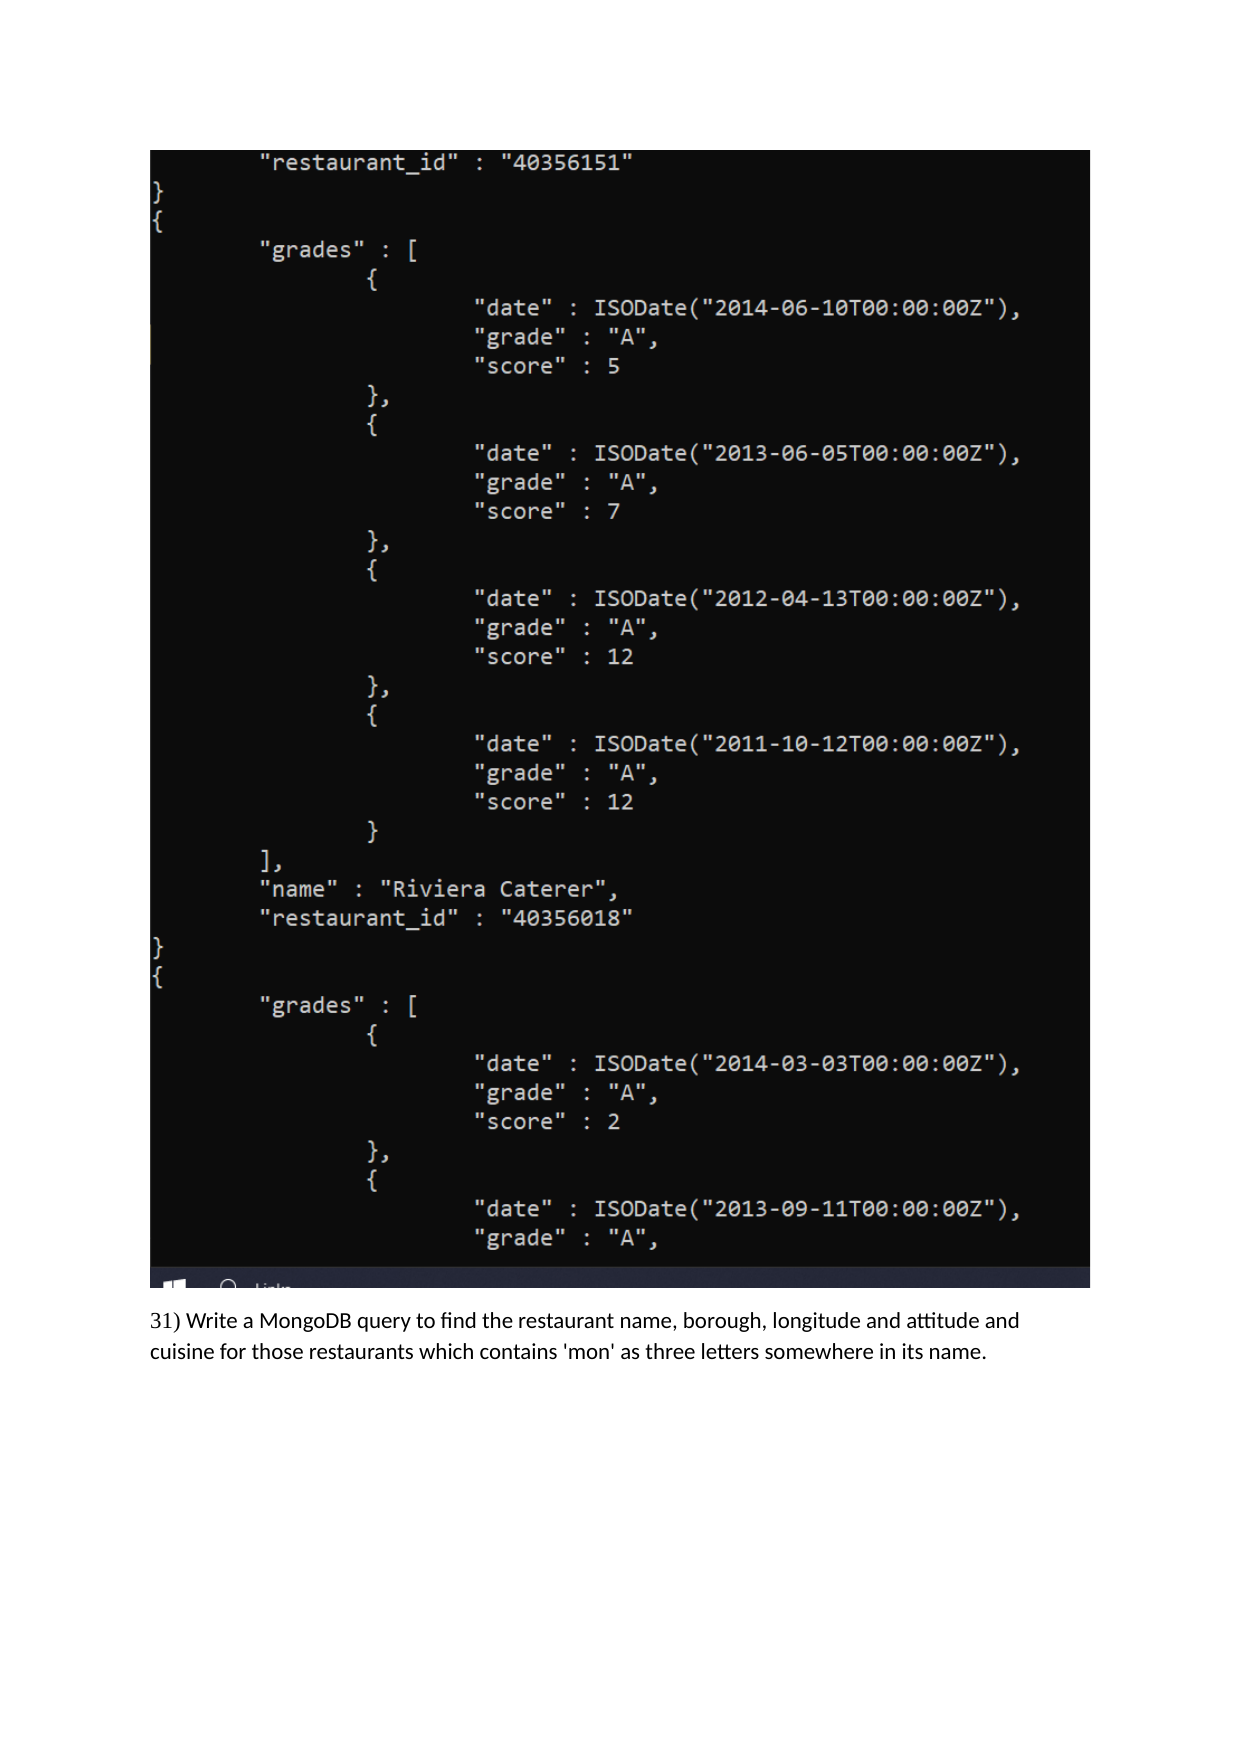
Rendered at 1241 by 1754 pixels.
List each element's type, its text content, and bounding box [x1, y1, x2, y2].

picture [150, 150, 1091, 1288]
text 31) Write a MongoDB query to find the restaurant name, borough, longitude and attitude and cuisine for those restaurants which contains 'mon' as three letters somewhere in its name. [150, 1307, 1090, 1365]
